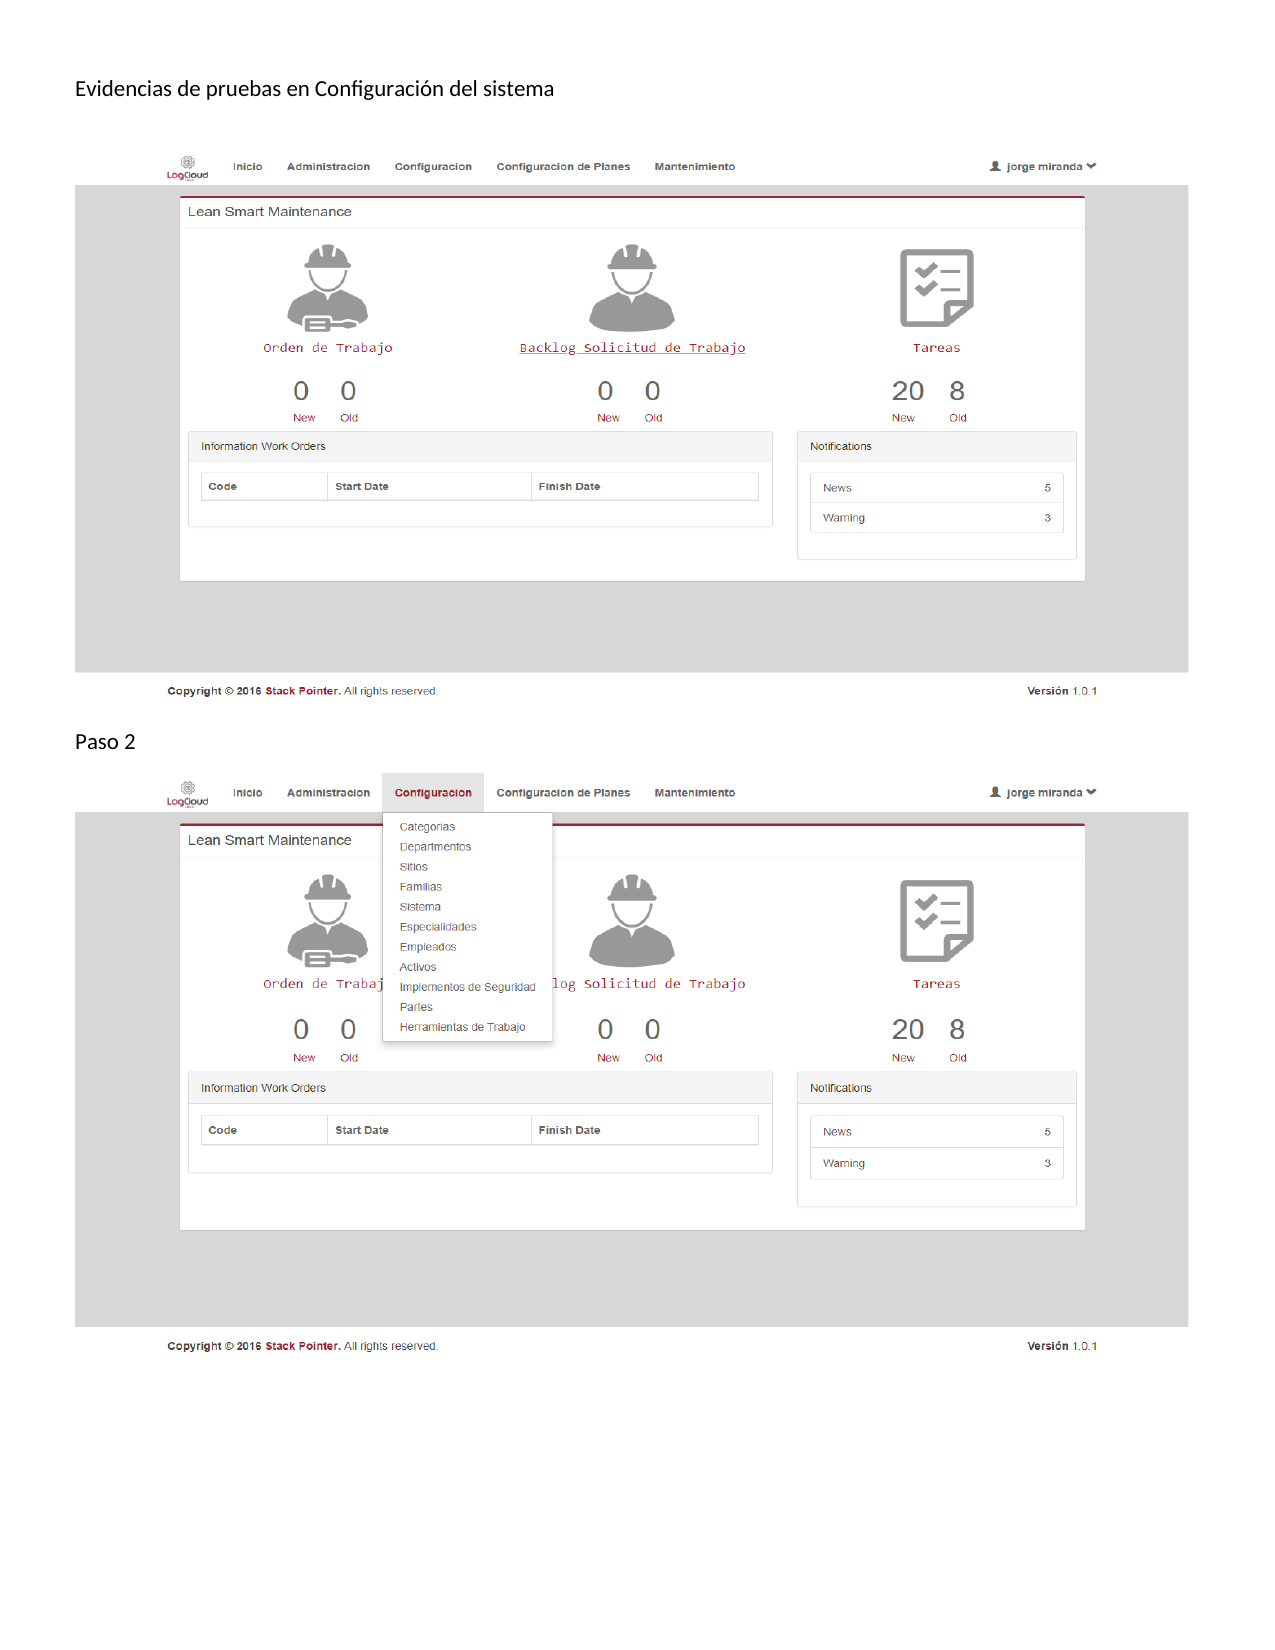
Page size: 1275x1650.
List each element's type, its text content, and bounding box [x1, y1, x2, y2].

picture [75, 148, 1189, 708]
text Paso 2 [75, 727, 1200, 755]
picture [75, 773, 1189, 1364]
